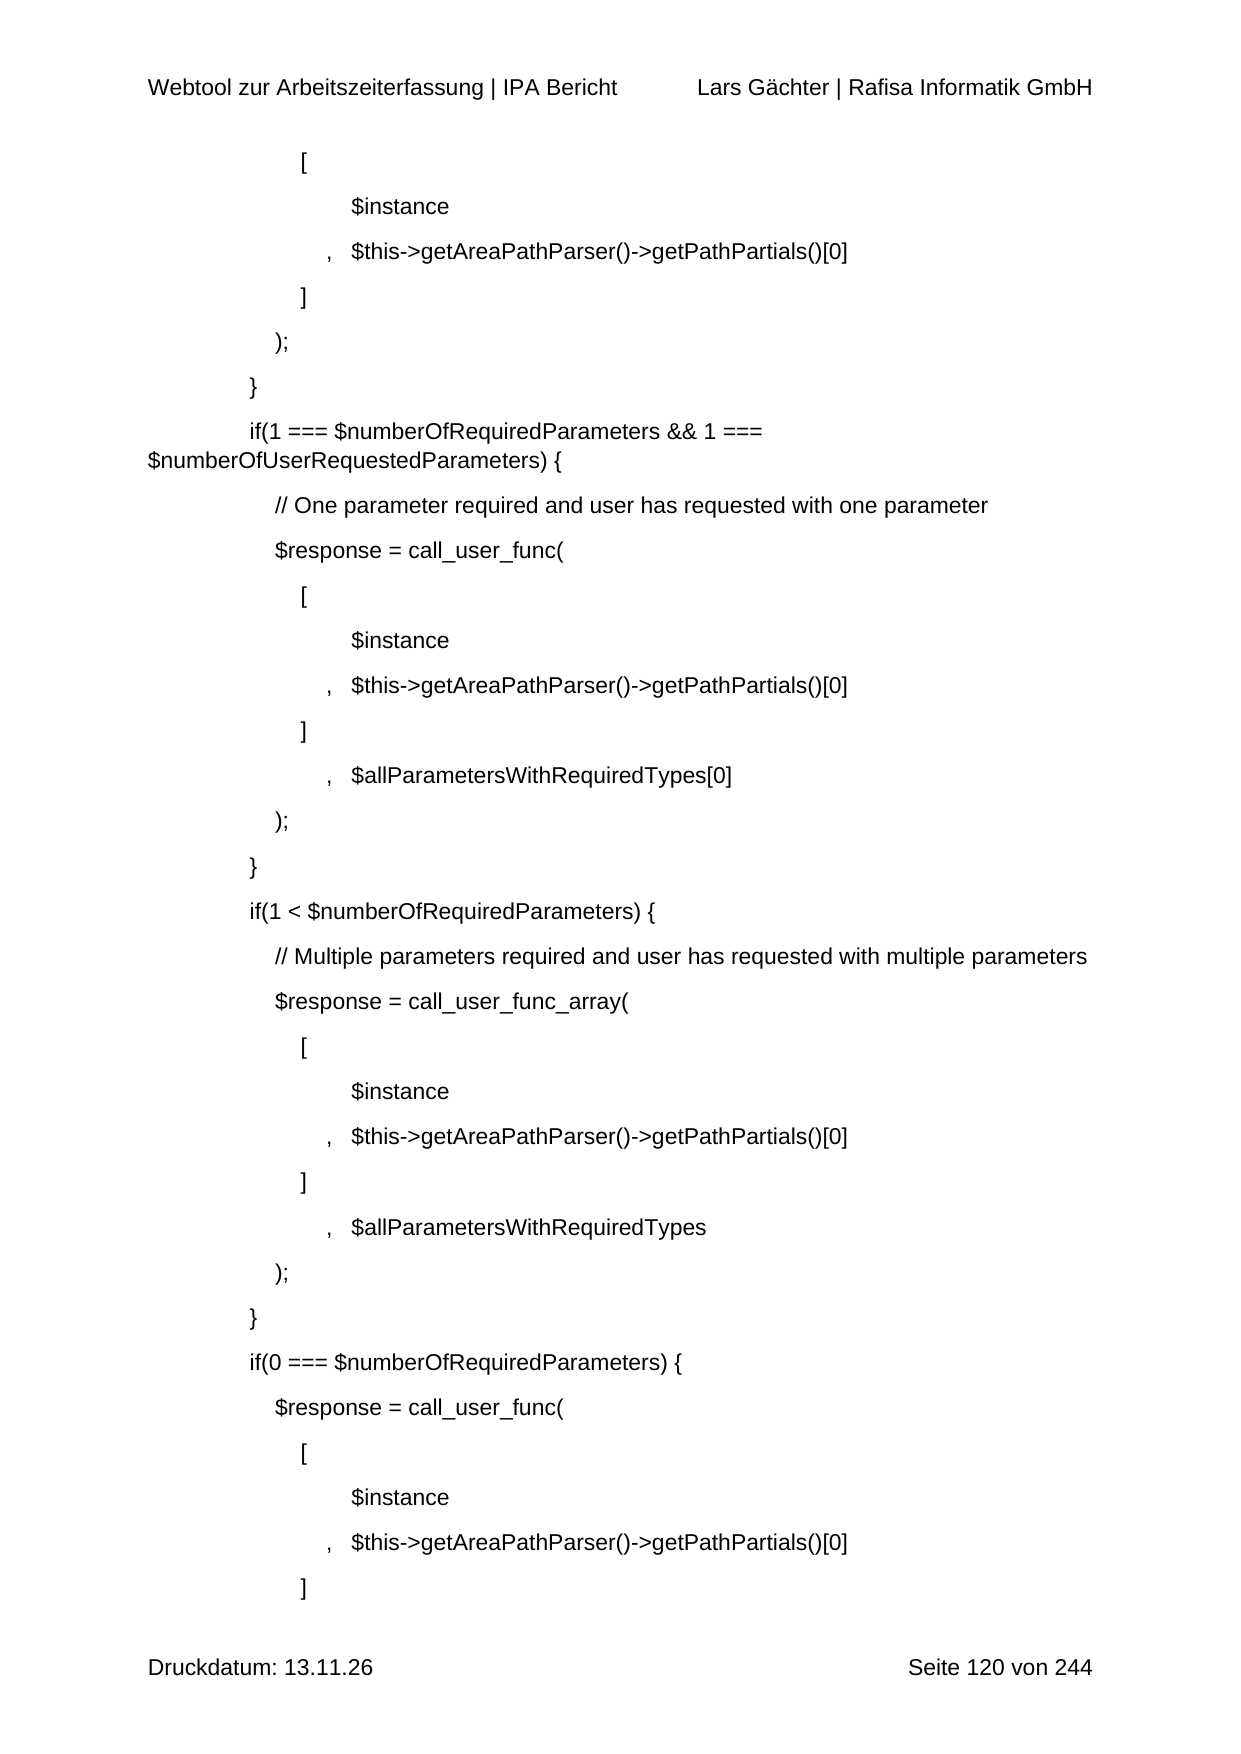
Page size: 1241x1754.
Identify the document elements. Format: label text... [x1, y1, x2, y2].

text } [148, 1304, 1093, 1330]
text [ [148, 1439, 1093, 1465]
text ] [148, 717, 1093, 744]
text , $this->getAreaPathParser()->getPathPartials()[0] [148, 1529, 1093, 1556]
text , $this->getAreaPathParser()->getPathPartials()[0] [148, 672, 1093, 698]
text $instance [148, 1078, 1093, 1104]
text // Multiple parameters required and user has requested with multiple parameters [148, 943, 1093, 969]
text // One parameter required and user has requested with one parameter [148, 492, 1093, 518]
text if(1 === $numberOfRequiredParameters && 1 === $numberOfUserRequestedParameters) { [148, 418, 1093, 473]
text ); [148, 807, 1093, 834]
text $instance [148, 193, 1093, 219]
text , $allParametersWithRequiredTypes[0] [148, 762, 1093, 789]
text $response = call_user_func( [148, 1394, 1093, 1420]
text if(0 === $numberOfRequiredParameters) { [148, 1349, 1093, 1375]
text ] [148, 1574, 1093, 1601]
text $response = call_user_func( [148, 537, 1093, 563]
text [ [148, 1033, 1093, 1059]
text [ [148, 582, 1093, 608]
text } [148, 853, 1093, 879]
text $response = call_user_func_array( [148, 988, 1093, 1014]
text ); [148, 328, 1093, 354]
text $instance [148, 627, 1093, 653]
text [ [148, 148, 1093, 174]
text , $this->getAreaPathParser()->getPathPartials()[0] [148, 1123, 1093, 1149]
text ); [148, 1258, 1093, 1285]
text , $allParametersWithRequiredTypes [148, 1213, 1093, 1240]
text if(1 < $numberOfRequiredParameters) { [148, 898, 1093, 924]
text } [148, 373, 1093, 399]
text , $this->getAreaPathParser()->getPathPartials()[0] [148, 238, 1093, 264]
text ] [148, 1168, 1093, 1195]
text ] [148, 283, 1093, 309]
text $instance [148, 1484, 1093, 1510]
